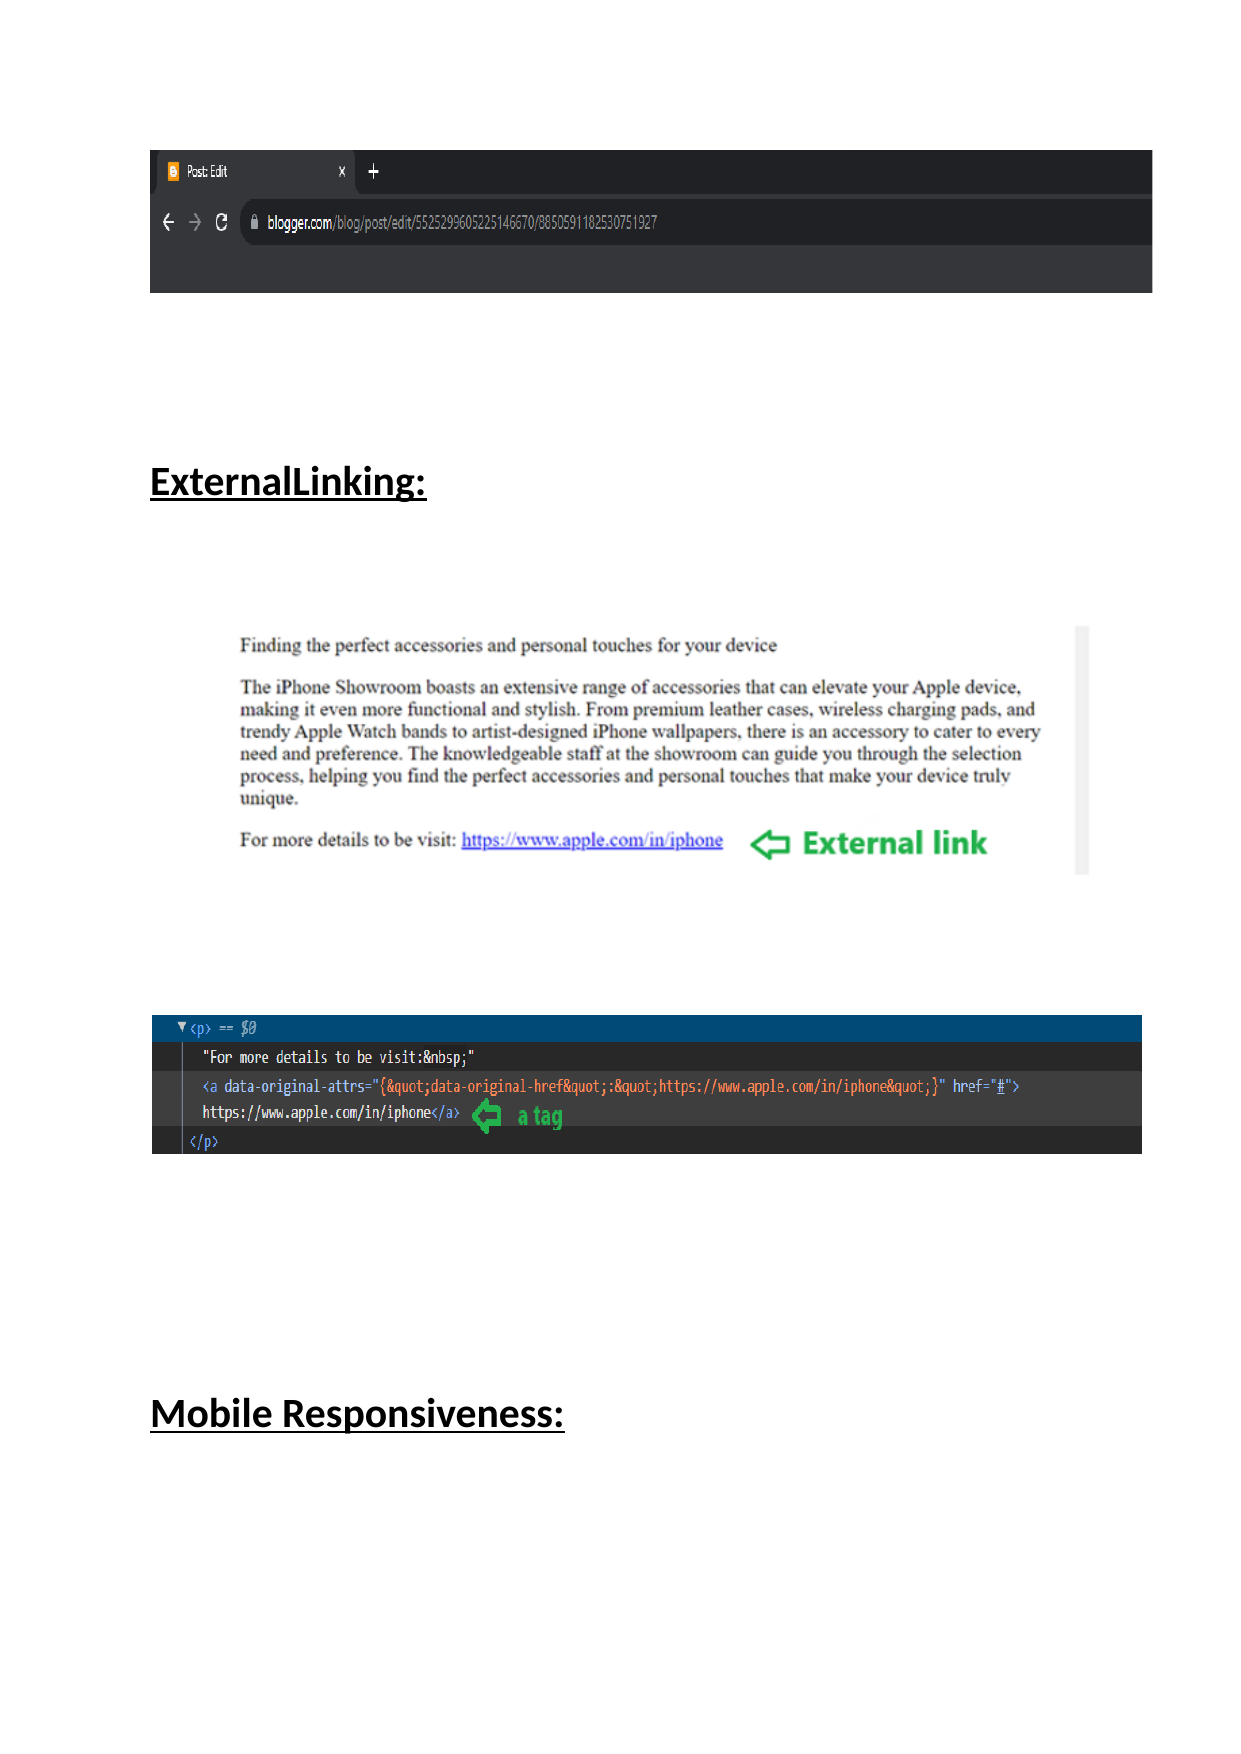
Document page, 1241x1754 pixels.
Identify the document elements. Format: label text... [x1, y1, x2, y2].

picture [150, 150, 1153, 293]
text ExternalLinking: [150, 455, 1090, 506]
text Mobile Responsiveness: [150, 1387, 1090, 1438]
picture [150, 598, 1091, 925]
picture [150, 1015, 1143, 1154]
